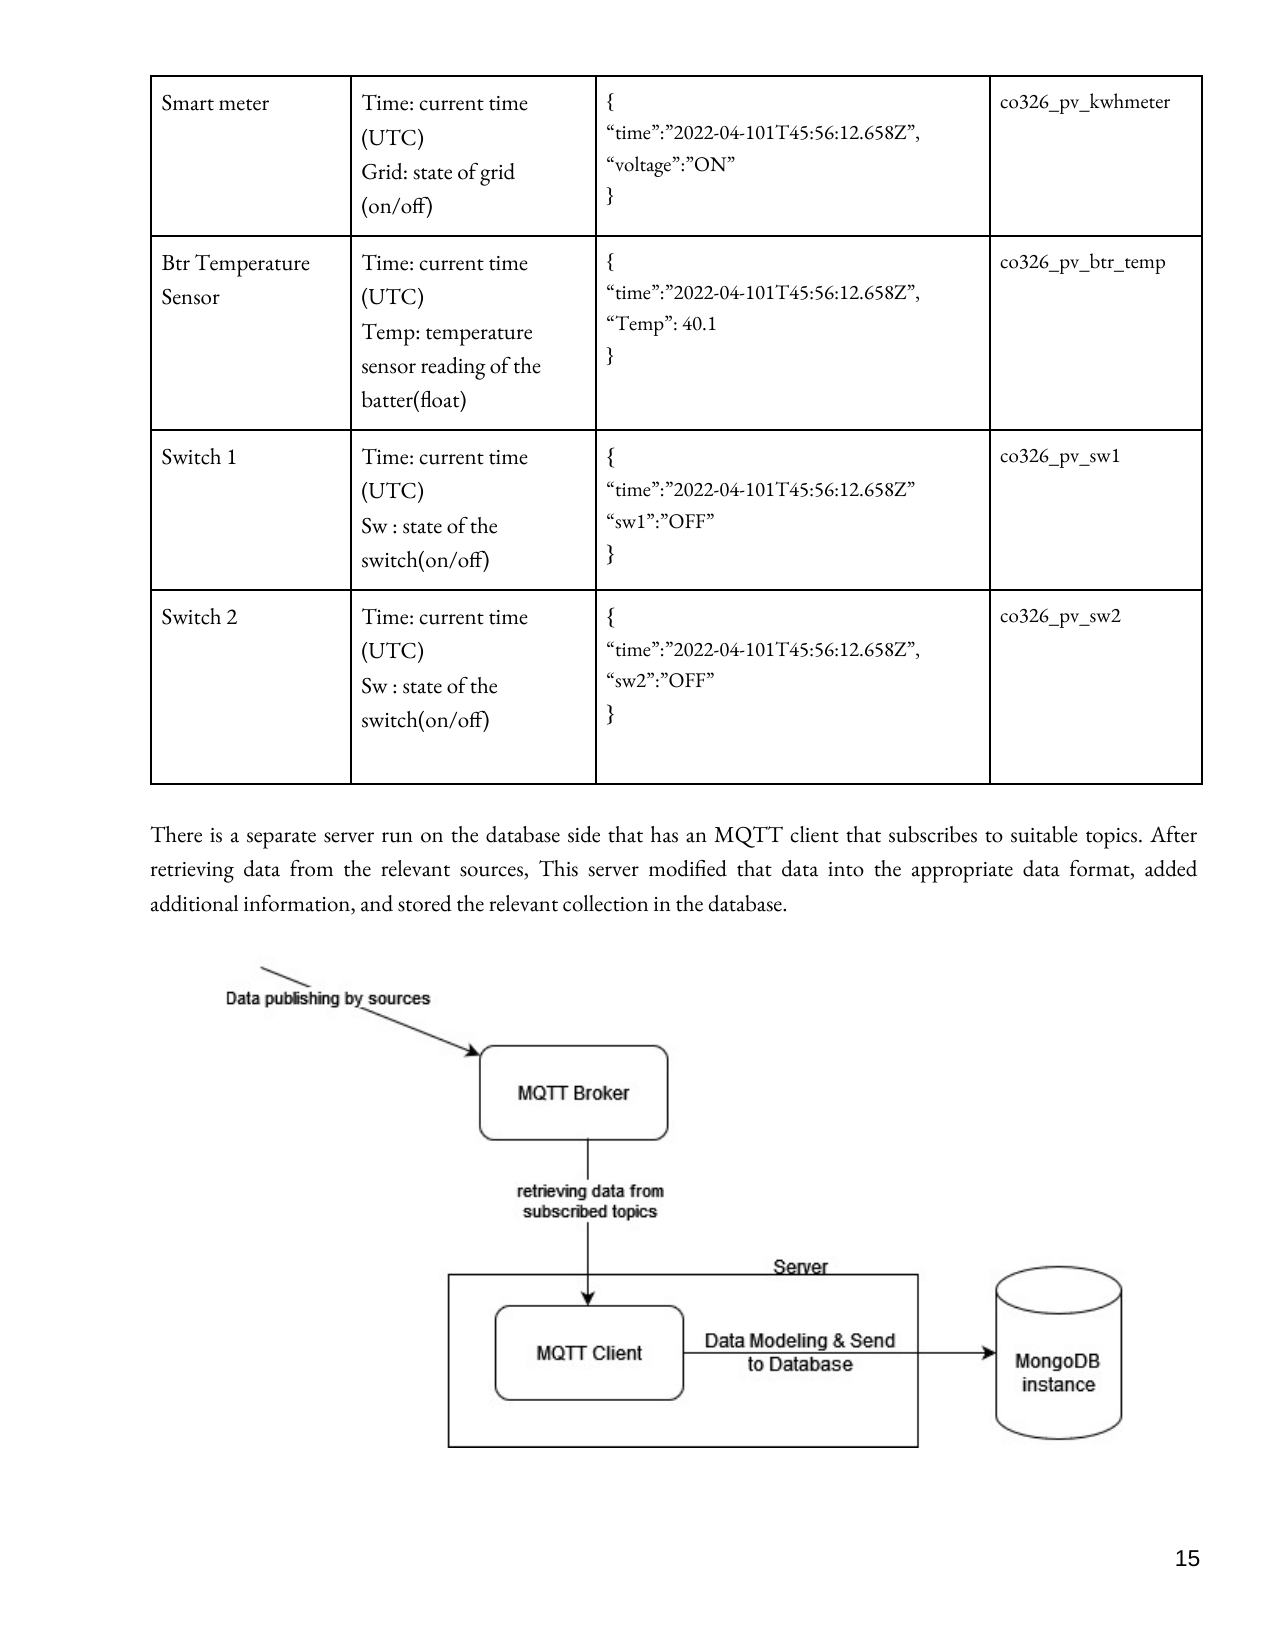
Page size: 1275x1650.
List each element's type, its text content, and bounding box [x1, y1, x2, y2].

table_cell Time: current time (UTC) Sw : state of the switch(on/off) [352, 431, 595, 589]
table_cell Switch 2 [152, 591, 350, 783]
table_cell co326_pv_btr_temp [991, 237, 1201, 429]
table_cell Smart meter [152, 77, 350, 235]
table_cell Switch 1 [152, 431, 350, 589]
table_cell { “time”:”2022-04-101T45:56:12.658Z” “sw1”:”OFF” } [597, 431, 989, 589]
picture [226, 956, 1124, 1448]
table_cell co326_pv_sw2 [991, 591, 1201, 783]
table_cell Btr Temperature Sensor [152, 237, 350, 429]
table_cell { “time”:”2022-04-101T45:56:12.658Z”, “sw2”:”OFF” } [597, 591, 989, 783]
table_cell { “time”:”2022-04-101T45:56:12.658Z”, “voltage”:”ON” } [597, 77, 989, 235]
table_cell Time: current time (UTC) Grid: state of grid (on/off) [352, 77, 595, 235]
table_cell Time: current time (UTC) Temp: temperature sensor reading of the batter(float) [352, 237, 595, 429]
table_cell co326_pv_sw1 [991, 431, 1201, 589]
table_cell co326_pv_kwhmeter [991, 77, 1201, 235]
table_cell { “time”:”2022-04-101T45:56:12.658Z”, “Temp”: 40.1 } [597, 237, 989, 429]
text There is a separate server run on the database side that has an MQTT client that subscribes to suitable topics. After retrieving data from the relevant sources, This server modified that data into the appropriate data format, added additional information, and stored the relevant collection in the database. [150, 819, 1200, 918]
table_cell Time: current time (UTC) Sw : state of the switch(on/off) [352, 591, 595, 783]
